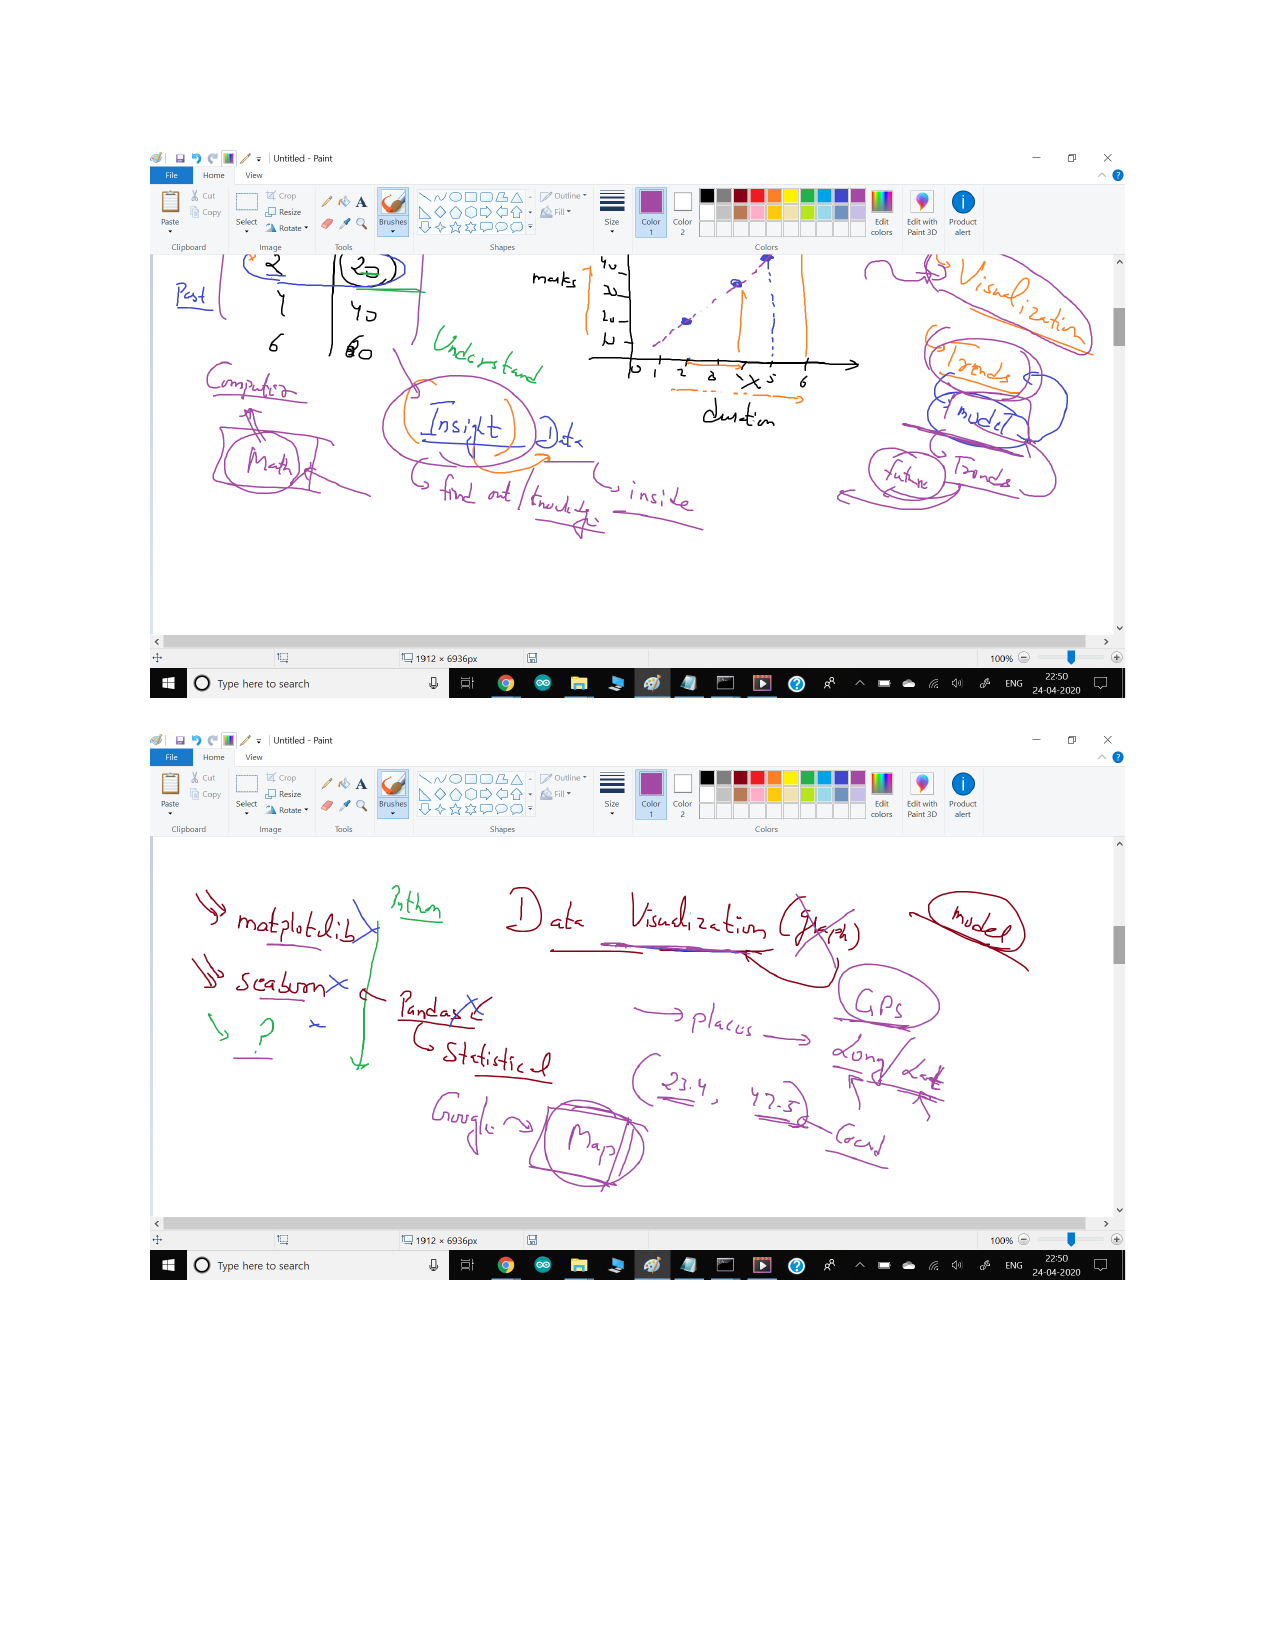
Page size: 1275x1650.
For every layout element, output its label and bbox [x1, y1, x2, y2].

picture [150, 150, 1125, 698]
picture [150, 732, 1125, 1280]
